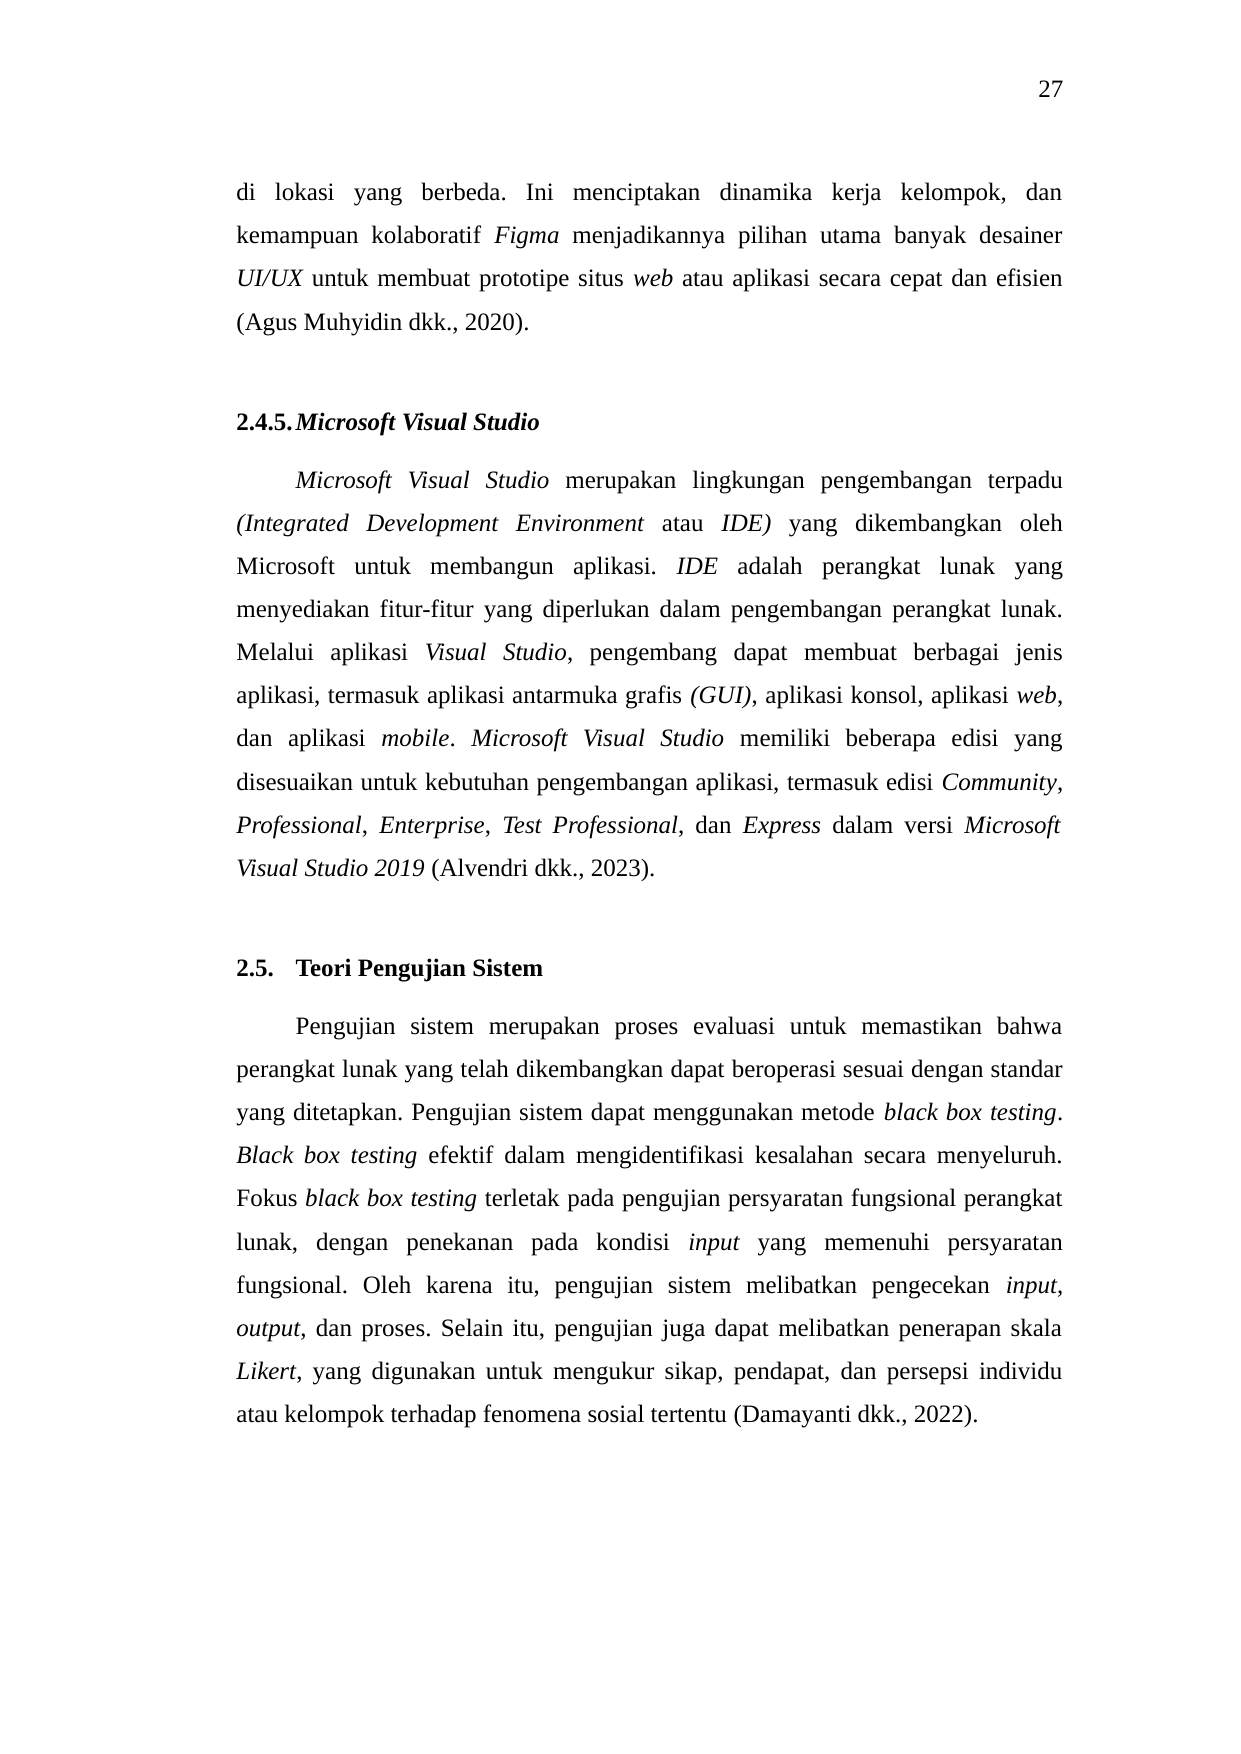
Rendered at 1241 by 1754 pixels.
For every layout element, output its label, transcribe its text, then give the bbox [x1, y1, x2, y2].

subtitle Microsoft Visual Studio [236, 407, 1063, 436]
subtitle Teori Pengujian Sistem [236, 953, 1063, 982]
text Microsoft Visual Studio merupakan lingkungan pengembangan terpadu (Integrated Development Environment atau IDE) yang dikembangkan oleh Microsoft untuk membangun aplikasi. IDE adalah perangkat lunak yang menyediakan fitur-fitur yang diperlukan dalam pengembangan perangkat lunak. Melalui aplikasi Visual Studio, pengembang dapat membuat berbagai jenis aplikasi, termasuk aplikasi antarmuka grafis (GUI), aplikasi konsol, aplikasi web, dan aplikasi mobile. Microsoft Visual Studio memiliki beberapa edisi yang disesuaikan untuk kebutuhan pengembangan aplikasi, termasuk edisi Community, Professional, Enterprise, Test Professional, dan Express dalam versi Microsoft Visual Studio 2019 . [236, 465, 1063, 882]
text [236, 177, 1063, 335]
text Pengujian sistem merupakan proses evaluasi untuk memastikan bahwa perangkat lunak yang telah dikembangkan dapat beroperasi sesuai dengan standar yang ditetapkan. Pengujian sistem dapat menggunakan metode black box testing. Black box testing efektif dalam mengidentifikasi kesalahan secara menyeluruh. Fokus black box testing terletak pada pengujian persyaratan fungsional perangkat lunak, dengan penekanan pada kondisi input yang memenuhi persyaratan fungsional. Oleh karena itu, pengujian sistem melibatkan pengecekan input, output, dan proses. Selain itu, pengujian juga dapat melibatkan penerapan skala Likert, yang digunakan untuk mengukur sikap, pendapat, dan persepsi individu atau kelompok terhadap fenomena sosial tertentu . [236, 1011, 1063, 1428]
